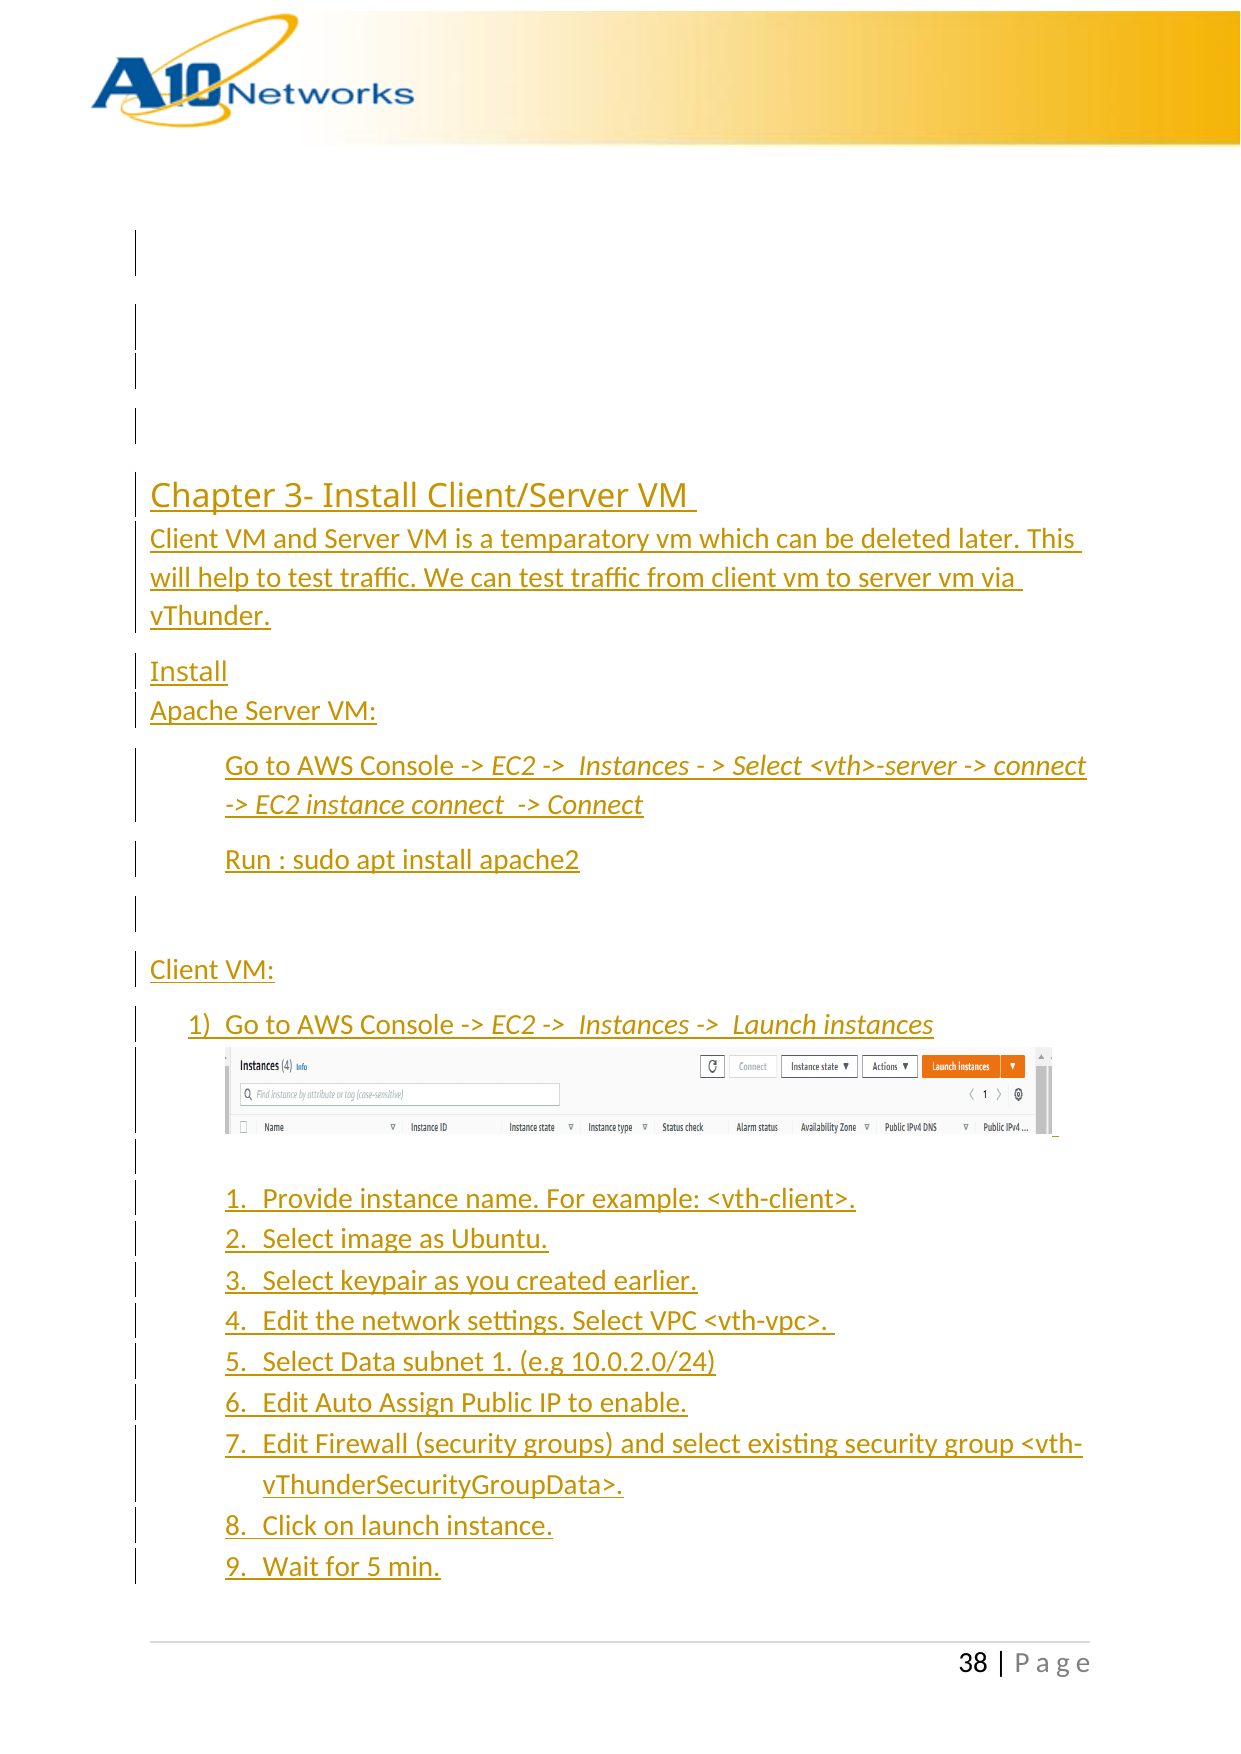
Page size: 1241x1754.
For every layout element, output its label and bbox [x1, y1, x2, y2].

picture [225, 1047, 1052, 1134]
picture [0, 11, 1241, 147]
